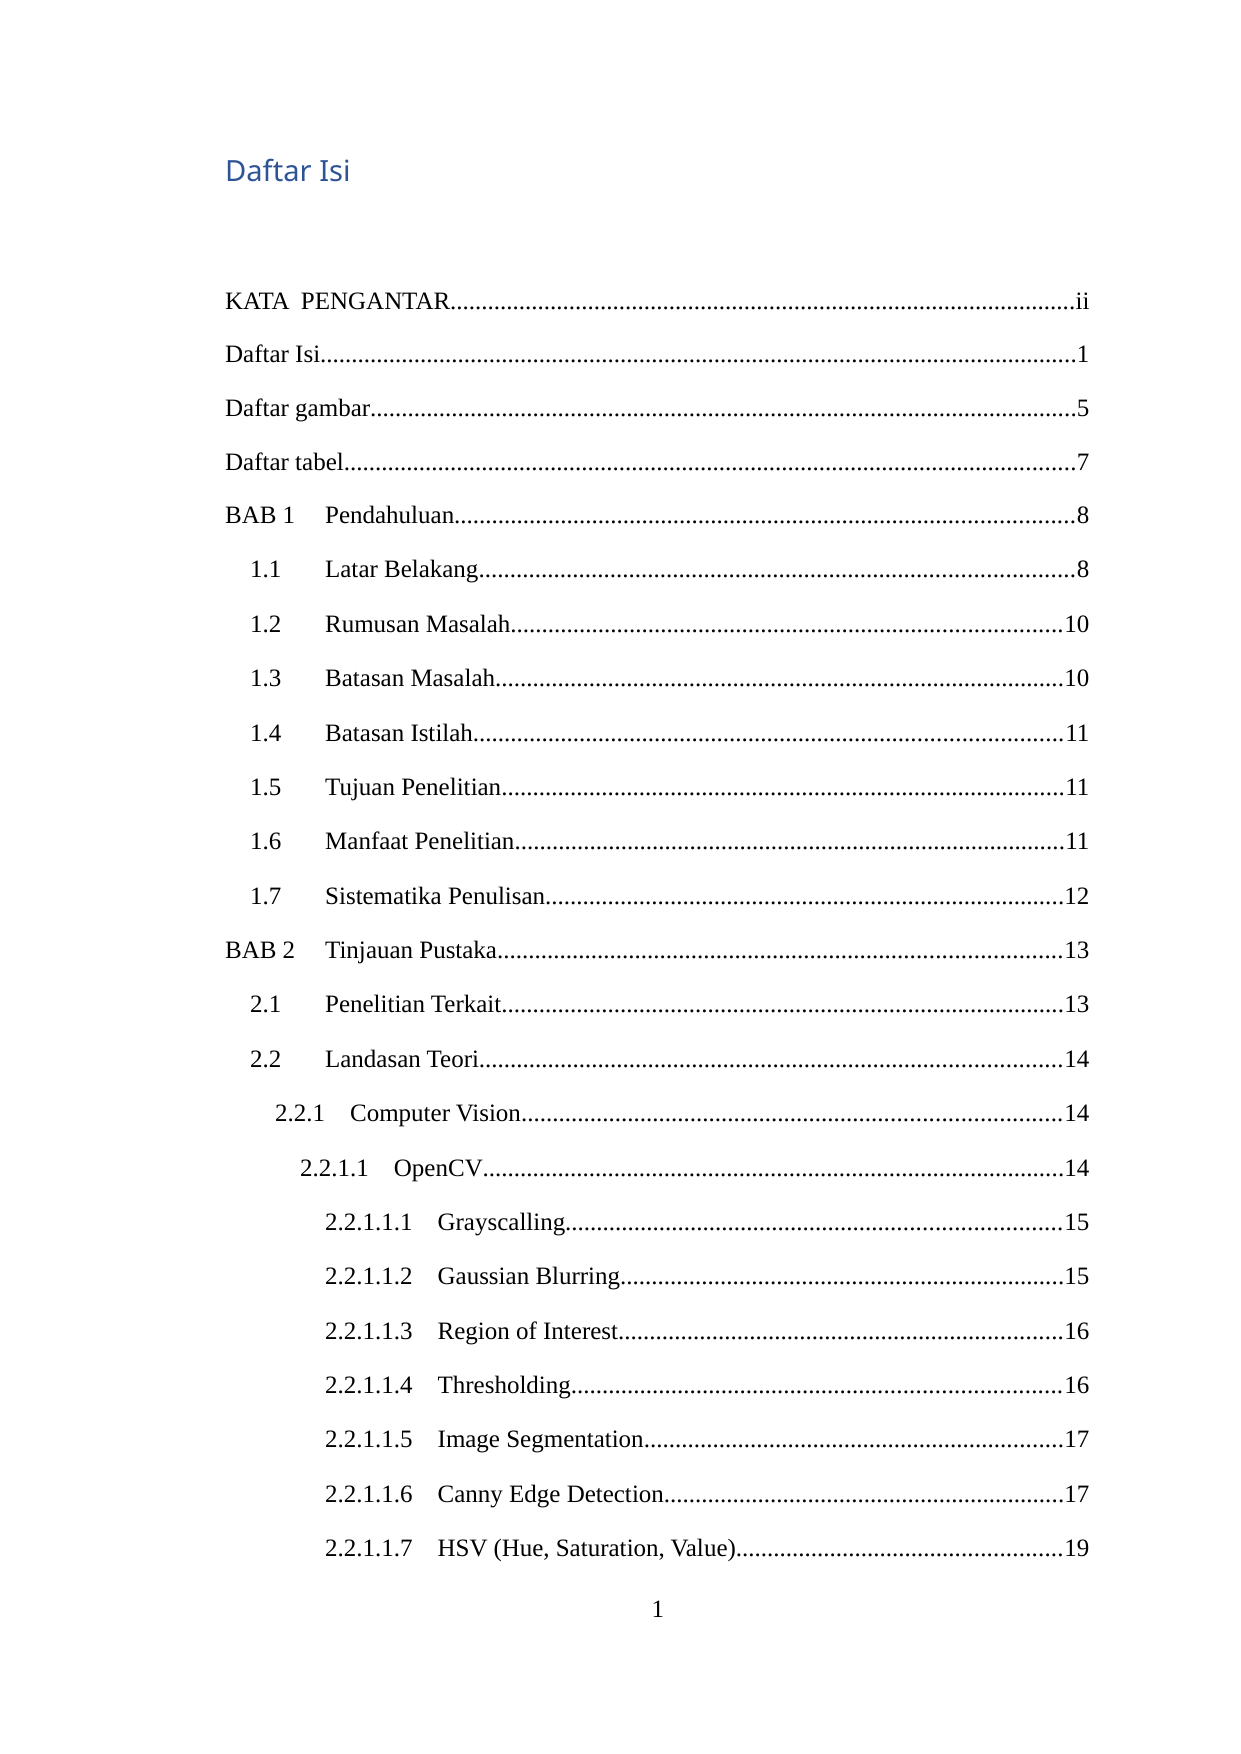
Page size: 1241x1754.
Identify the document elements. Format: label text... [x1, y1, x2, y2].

subtitle Daftar Isi [195, 150, 1090, 190]
